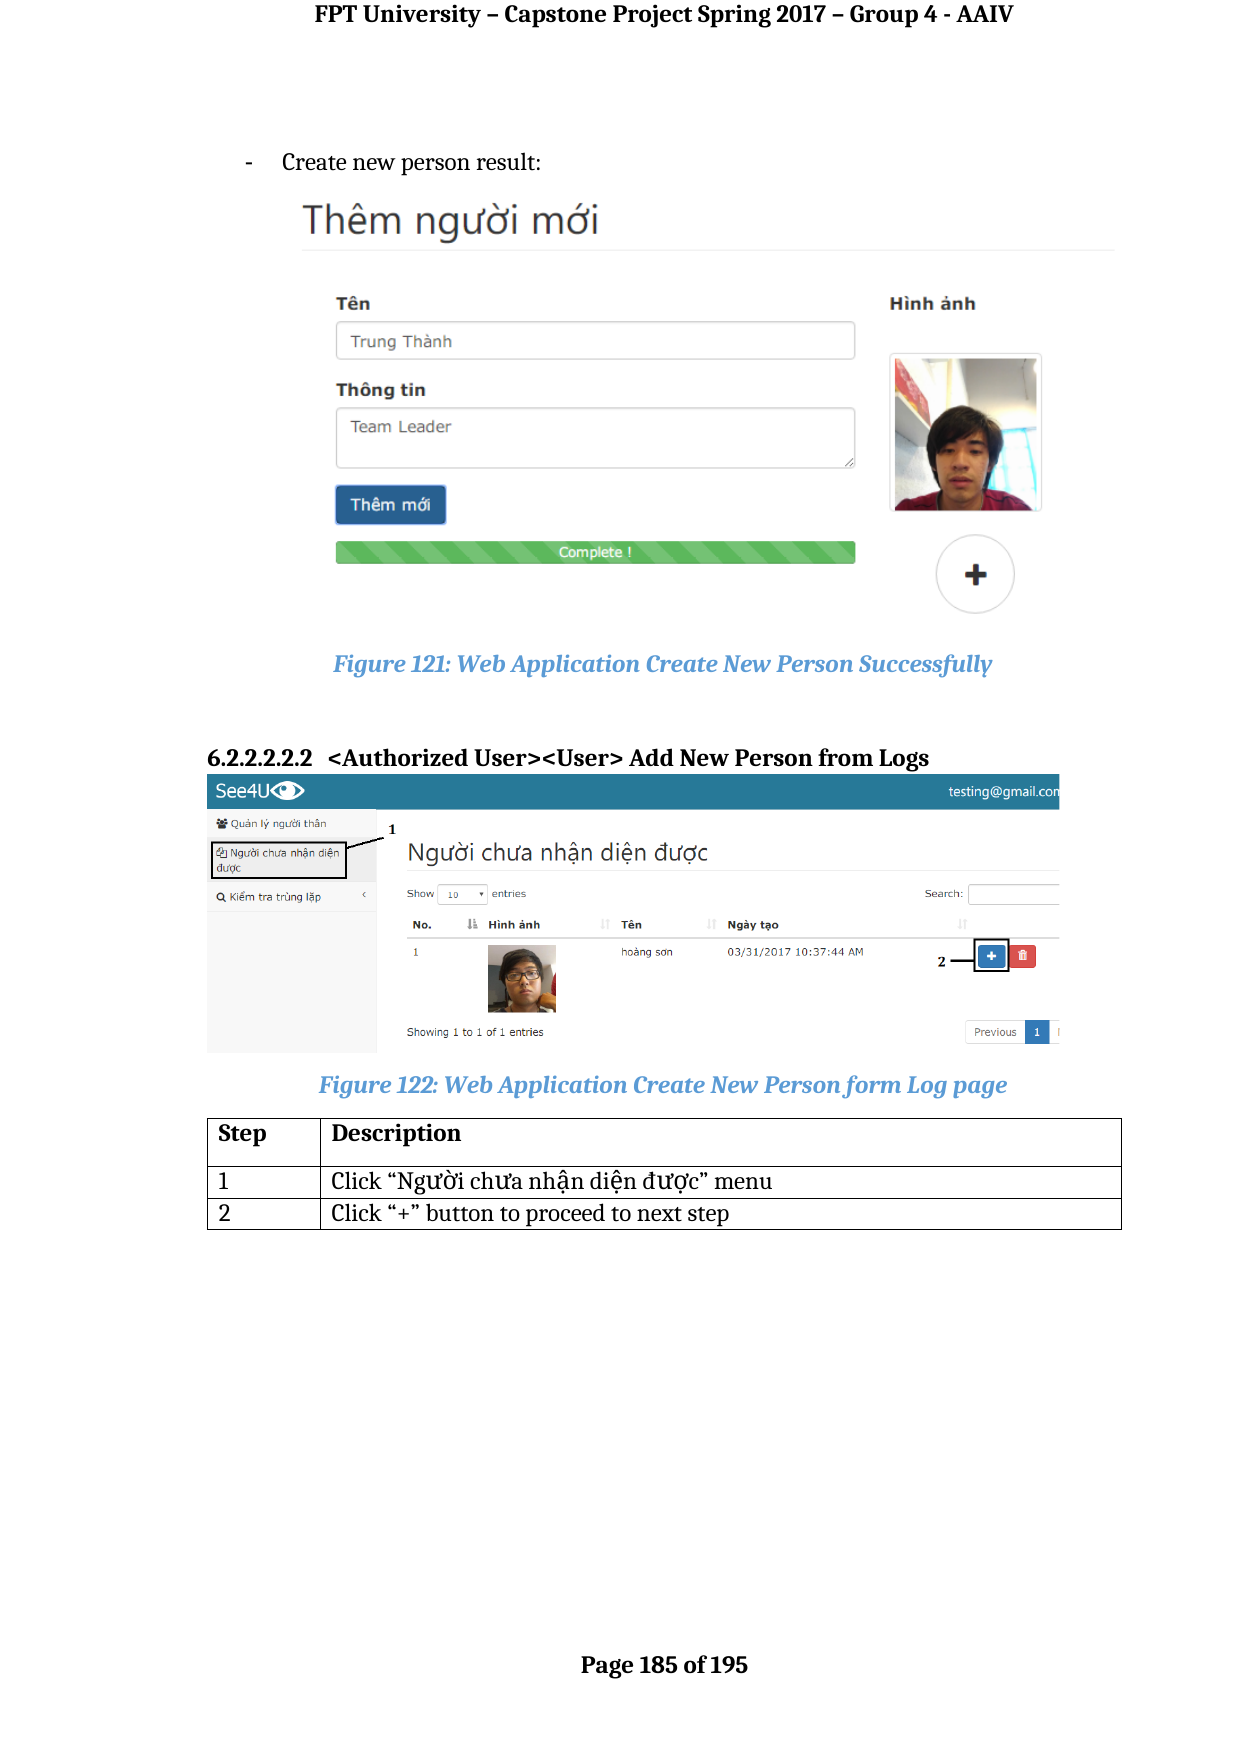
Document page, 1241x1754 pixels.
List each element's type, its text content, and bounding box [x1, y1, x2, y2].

subtitle <Authorized User><User> Add New Person from Logs [207, 744, 1122, 773]
text Figure 121: Web Application Create New Person Successfully [207, 650, 1122, 678]
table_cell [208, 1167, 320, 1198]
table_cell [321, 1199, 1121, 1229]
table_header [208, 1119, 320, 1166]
picture [289, 178, 1115, 632]
list Create new person result: [244, 147, 1122, 177]
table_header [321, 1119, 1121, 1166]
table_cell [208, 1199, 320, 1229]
text Figure 122: Web Application Create New Person form Log page [207, 1071, 1122, 1100]
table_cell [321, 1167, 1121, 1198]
picture [207, 774, 1060, 1053]
